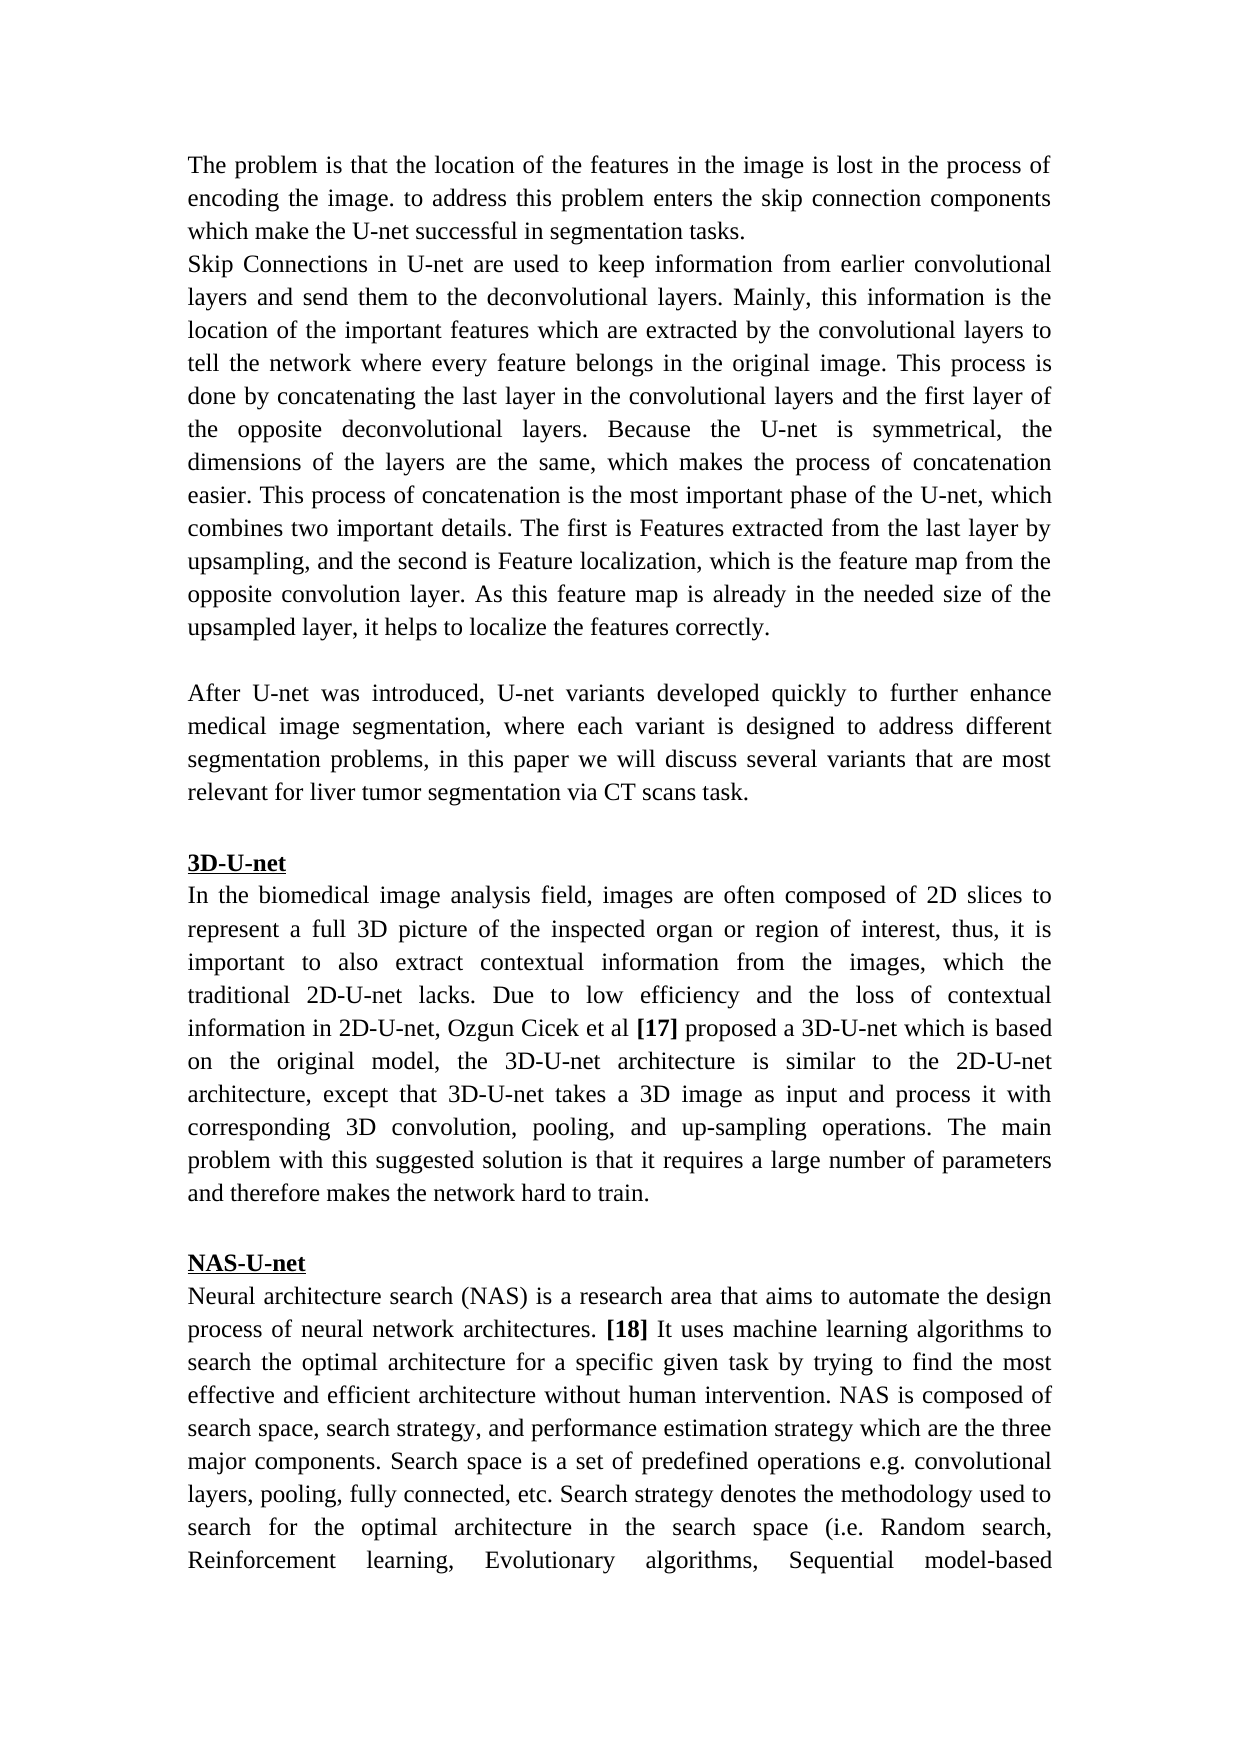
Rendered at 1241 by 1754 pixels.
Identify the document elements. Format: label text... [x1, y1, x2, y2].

text In the biomedical image analysis field, images are often composed of 2D slices to represent a full 3D picture of the inspected organ or region of interest, thus, it is important to also extract contextual information from the images, which the traditional 2D-U-net lacks. Due to low efficiency and the loss of contextual information in 2D-U-net, Ozgun Cicek et al [17] proposed a 3D-U-net which is based on the original model, the 3D-U-net architecture is similar to the 2D-U-net architecture, except that 3D-U-net takes a 3D image as input and process it with corresponding 3D convolution, pooling, and up-sampling operations. The main problem with this suggested solution is that it requires a large number of parameters and therefore makes the network hard to train. [187, 881, 1053, 1207]
subtitle NAS-U-net [187, 1248, 1053, 1277]
text The problem is that the location of the features in the image is lost in the process of encoding the image. to address this problem enters the skip connection components which make the U-net successful in segmentation tasks. [187, 150, 1053, 245]
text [187, 1281, 1053, 1574]
subtitle 3D-U-net [187, 848, 1053, 876]
text Skip Connections in U-net are used to keep information from earlier convolutional layers and send them to the deconvolutional layers. Mainly, this information is the location of the important features which are extracted by the convolutional layers to tell the network where every feature belongs in the original image. This process is done by concatenating the last layer in the convolutional layers and the first layer of the opposite deconvolutional layers. Because the U-net is symmetrical, the dimensions of the layers are the same, which makes the process of concatenation easier. This process of concatenation is the most important phase of the U-net, which combines two important details. The first is Features extracted from the last layer by upsampling, and the second is Feature localization, which is the feature map from the opposite convolution layer. As this feature map is already in the needed size of the upsampled layer, it helps to localize the features correctly. [187, 249, 1053, 641]
text After U-net was introduced, U-net variants developed quickly to further enhance medical image segmentation, where each variant is designed to address different segmentation problems, in this paper we will discuss several variants that are most relevant for liver tumor segmentation via CT scans task. [187, 678, 1053, 806]
